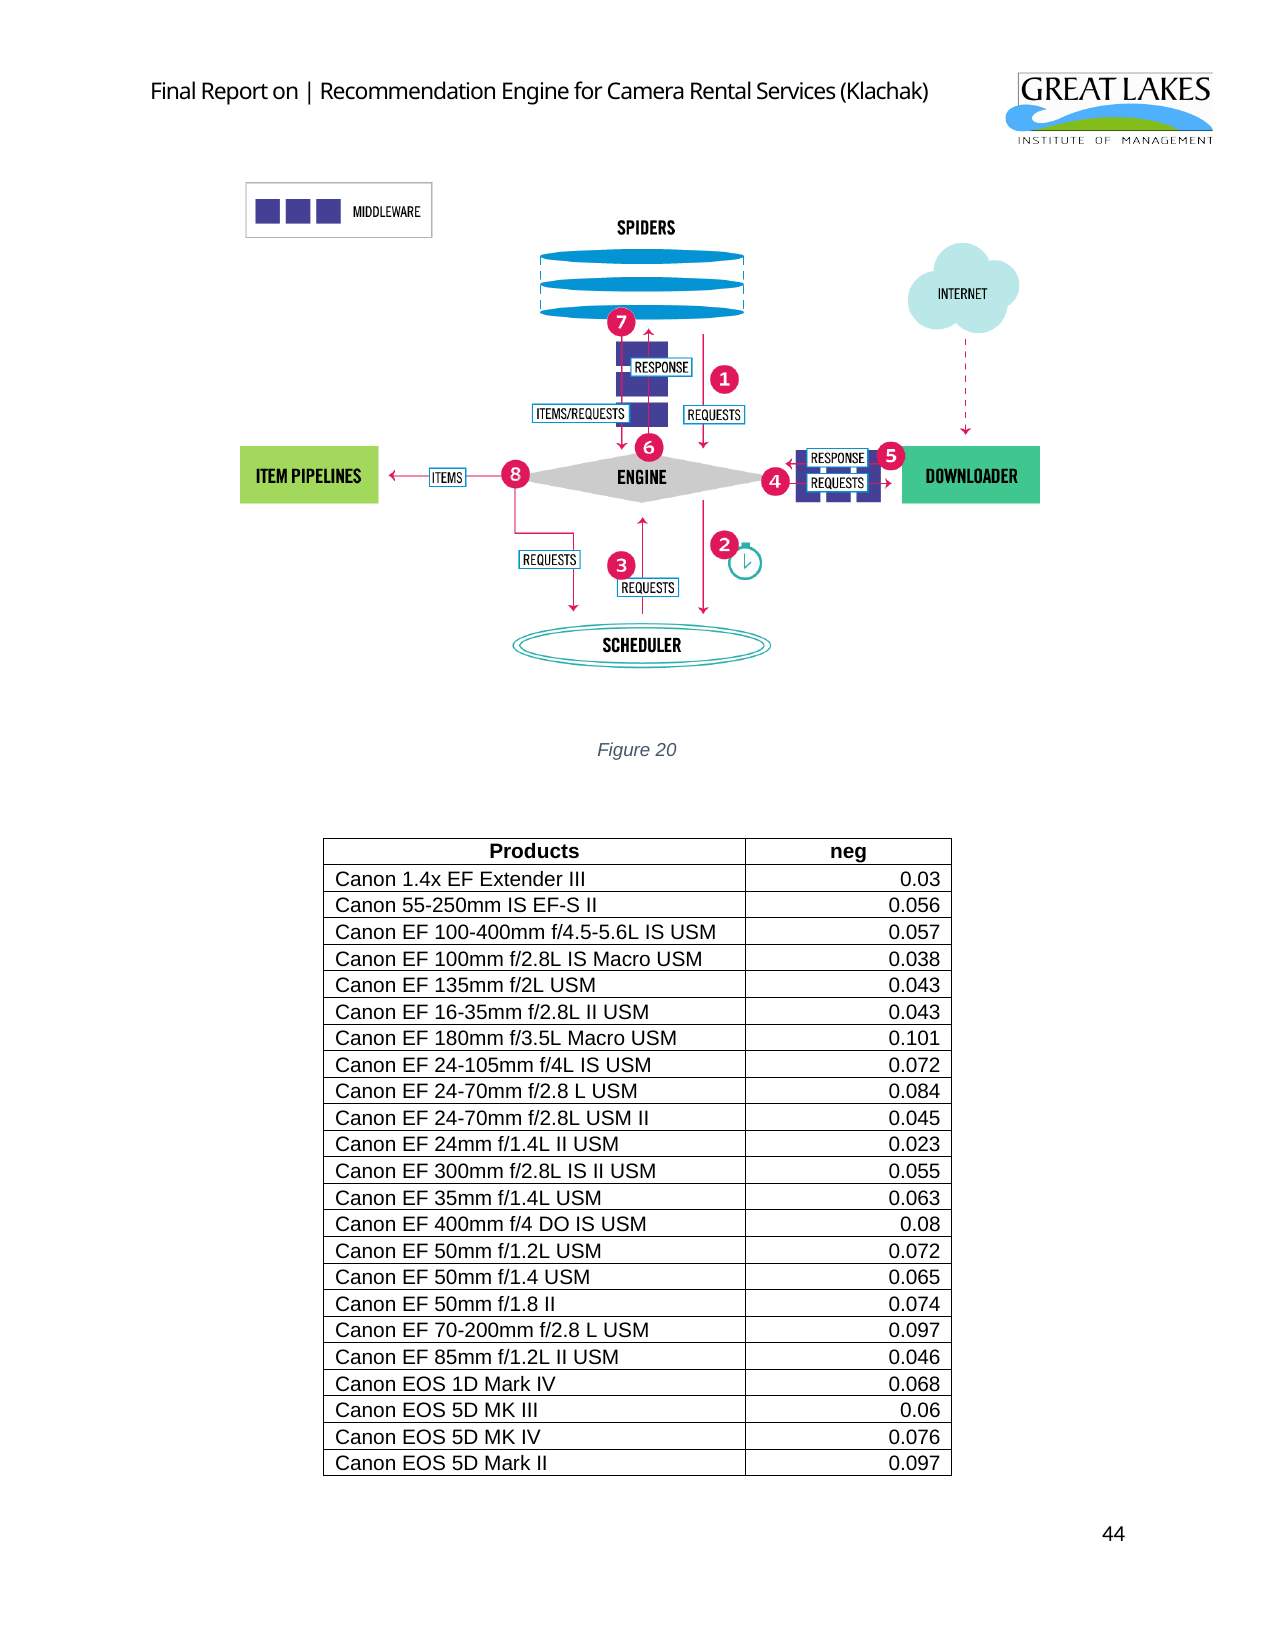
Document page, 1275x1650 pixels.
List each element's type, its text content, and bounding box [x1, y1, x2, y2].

table_cell Canon EF 16-35mm f/2.8L II USM [324, 998, 745, 1023]
table_cell 0.046 [746, 1343, 951, 1369]
picture [213, 150, 1063, 721]
table_cell Canon EF 24-70mm f/2.8L USM II [324, 1104, 745, 1130]
table_cell 0.101 [746, 1025, 951, 1050]
table_cell 0.057 [746, 918, 951, 944]
table_cell Canon EF 50mm f/1.4 USM [324, 1264, 745, 1289]
table_cell 0.097 [746, 1317, 951, 1342]
table_cell 0.043 [746, 971, 951, 997]
table_cell Canon EF 24mm f/1.4L II USM [324, 1131, 745, 1156]
table_cell 0.038 [746, 945, 951, 970]
table_cell 0.055 [746, 1157, 951, 1183]
table_cell 0.06 [746, 1396, 951, 1422]
table_cell Canon EF 35mm f/1.4L USM [324, 1184, 745, 1209]
text Figure 20 [150, 739, 1125, 761]
table_cell Canon EOS 5D Mark II [324, 1450, 745, 1475]
table_cell 0.03 [746, 865, 951, 891]
table_cell Canon EF 85mm f/1.2L II USM [324, 1343, 745, 1369]
table_cell 0.063 [746, 1184, 951, 1209]
table_cell Canon 55-250mm IS EF-S II [324, 892, 745, 917]
table_cell Canon EOS 1D Mark IV [324, 1370, 745, 1395]
table_cell Canon EF 100-400mm f/4.5-5.6L IS USM [324, 918, 745, 944]
table_cell Canon 1.4x EF Extender III [324, 865, 745, 891]
table_cell 0.072 [746, 1237, 951, 1262]
table_cell 0.023 [746, 1131, 951, 1156]
table_cell Canon EF 180mm f/3.5L Macro USM [324, 1025, 745, 1050]
table_cell Canon EF 100mm f/2.8L IS Macro USM [324, 945, 745, 970]
table_cell Canon EF 70-200mm f/2.8 L USM [324, 1317, 745, 1342]
table_cell 0.072 [746, 1051, 951, 1077]
table_cell Canon EF 24-105mm f/4L IS USM [324, 1051, 745, 1077]
table_cell Canon EF 50mm f/1.2L USM [324, 1237, 745, 1262]
table_cell Canon EF 50mm f/1.8 II [324, 1290, 745, 1316]
table_cell 0.043 [746, 998, 951, 1023]
picture [1003, 72, 1213, 145]
table_cell 0.045 [746, 1104, 951, 1130]
table_header neg [746, 839, 951, 864]
table_cell Canon EF 135mm f/2L USM [324, 971, 745, 997]
table_cell 0.08 [746, 1210, 951, 1236]
table_cell 0.076 [746, 1423, 951, 1448]
table_cell Canon EF 300mm f/2.8L IS II USM [324, 1157, 745, 1183]
table_cell 0.097 [746, 1450, 951, 1475]
table_cell Canon EOS 5D MK IV [324, 1423, 745, 1448]
table_cell 0.068 [746, 1370, 951, 1395]
table_cell 0.056 [746, 892, 951, 917]
table_cell Canon EF 400mm f/4 DO IS USM [324, 1210, 745, 1236]
table_cell Canon EF 24-70mm f/2.8 L USM [324, 1078, 745, 1103]
table_cell 0.065 [746, 1264, 951, 1289]
table_cell 0.084 [746, 1078, 951, 1103]
table_cell 0.074 [746, 1290, 951, 1316]
table_cell Canon EOS 5D MK III [324, 1396, 745, 1422]
table_header Products [324, 839, 745, 864]
